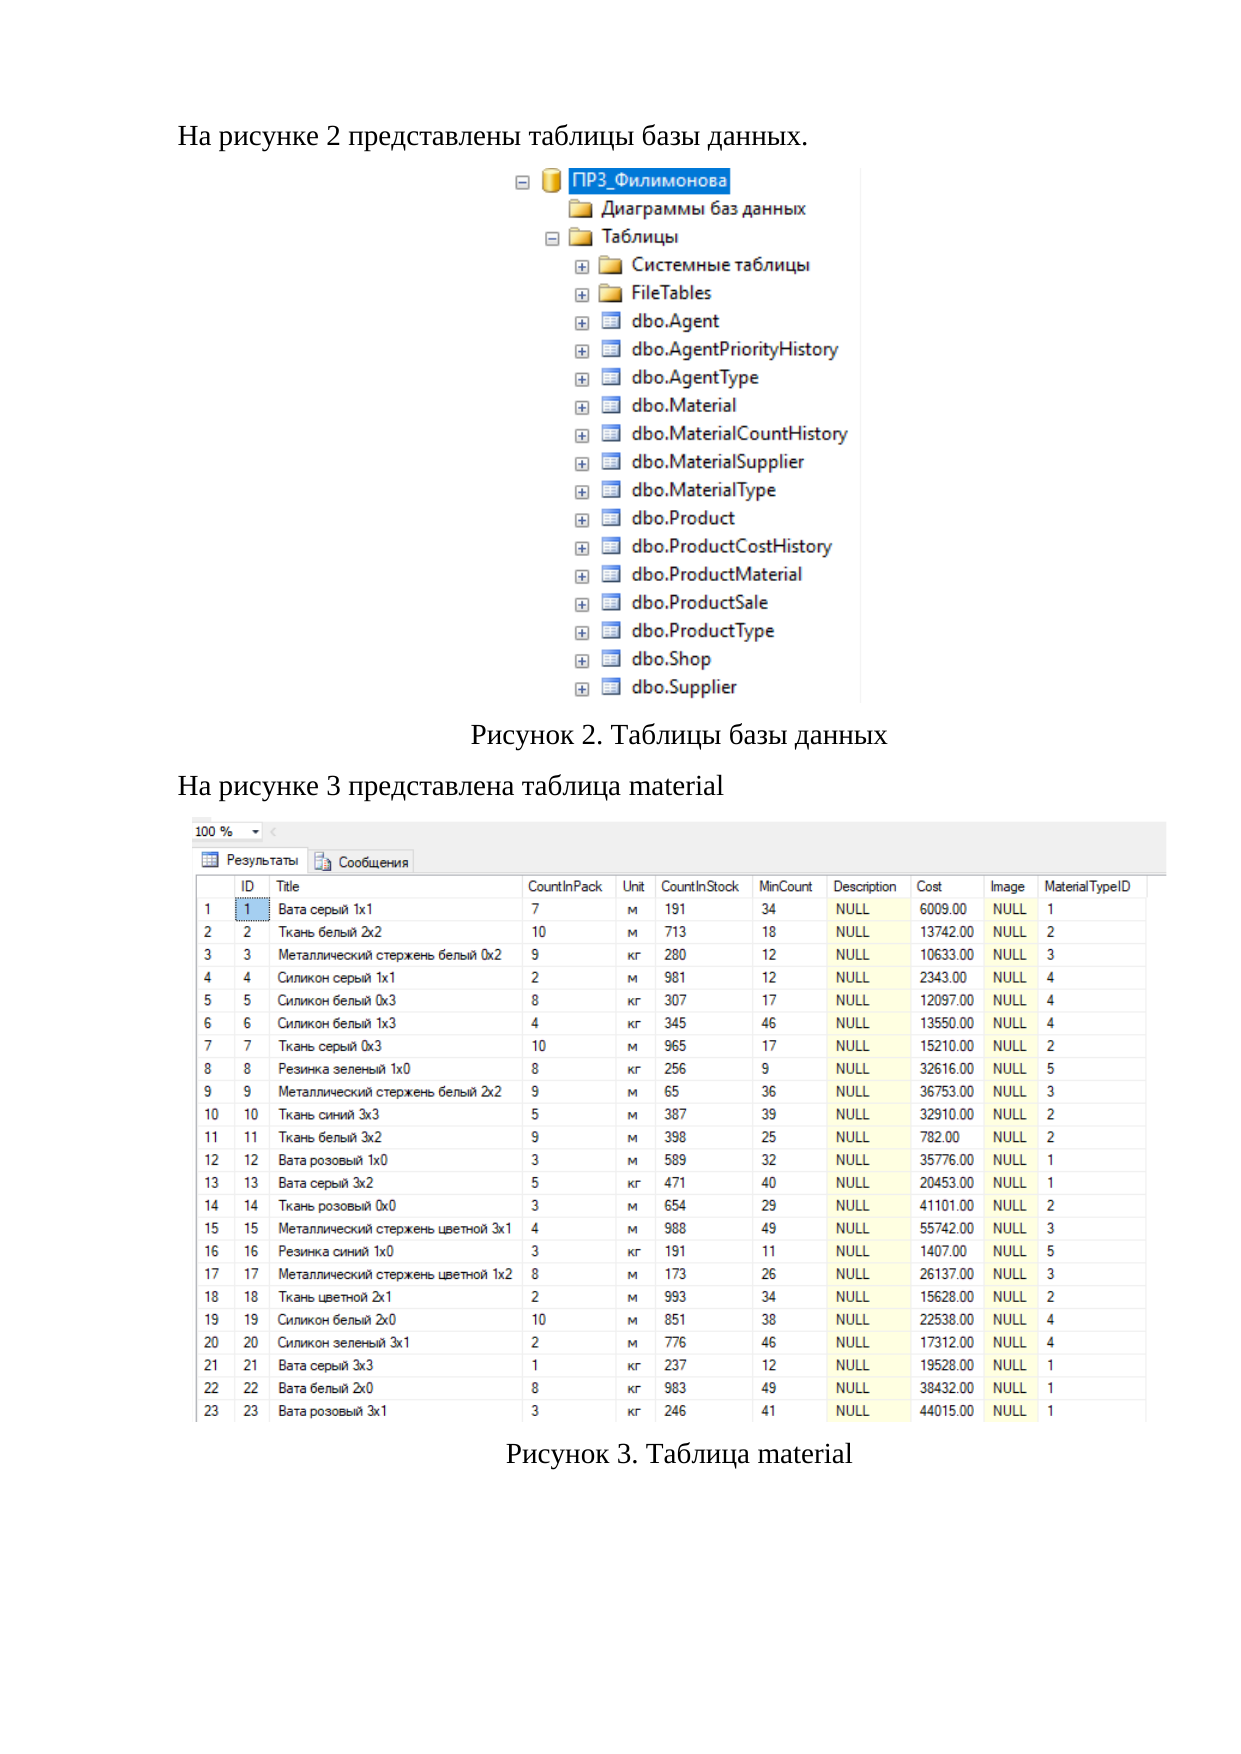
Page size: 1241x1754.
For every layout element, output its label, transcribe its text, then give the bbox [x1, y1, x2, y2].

text На рисунке 2 представлены таблицы базы данных. [177, 118, 1181, 152]
picture [497, 168, 862, 703]
text На рисунке 3 представлена таблица material [177, 768, 1181, 801]
text Рисунок 3. Таблица material [177, 1436, 1181, 1469]
text Рисунок 2. Таблицы базы данных [177, 717, 1181, 751]
picture [192, 817, 1167, 1422]
